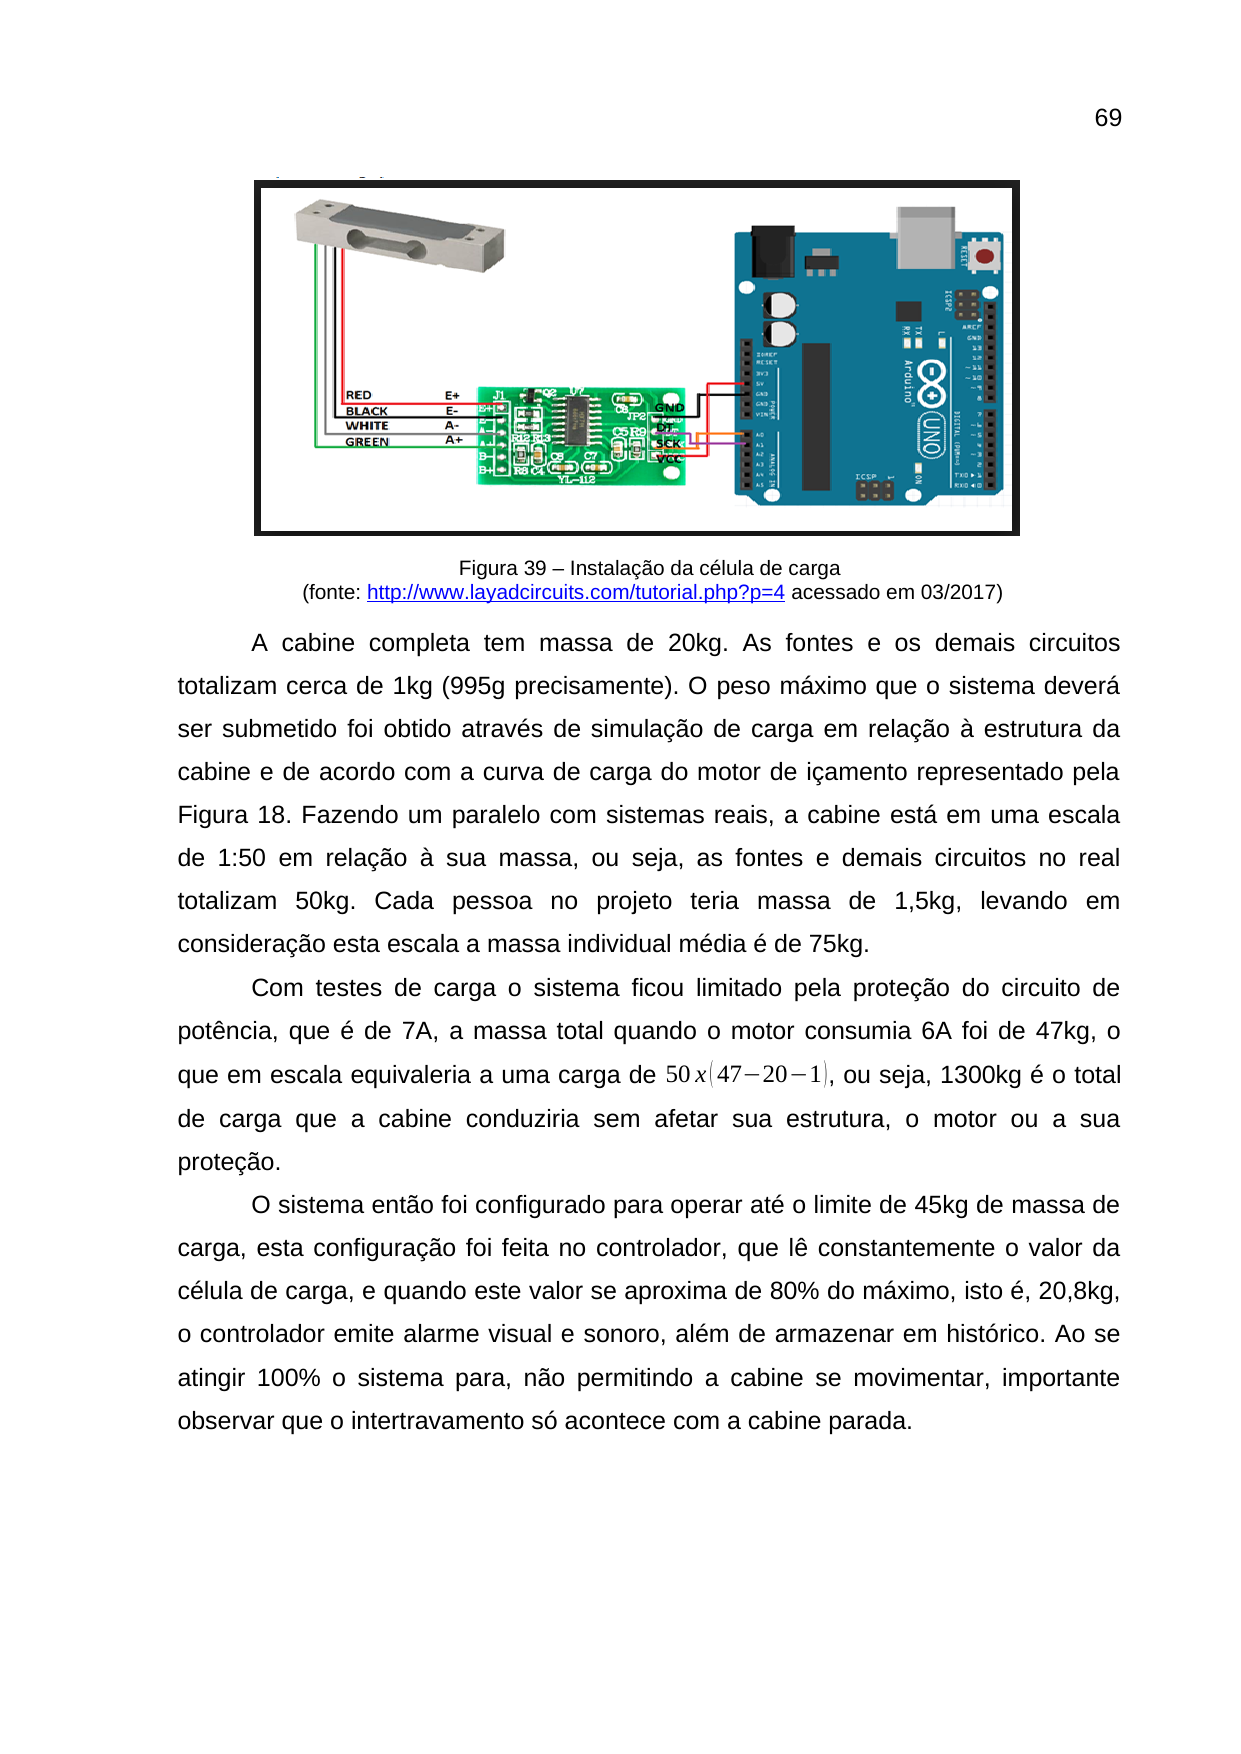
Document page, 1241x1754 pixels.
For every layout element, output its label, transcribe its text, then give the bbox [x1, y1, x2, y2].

text (fonte: http://www.layadcircuits.com/tutorial.php?p=4 acessado em 03/2017) [177, 580, 367, 604]
picture [251, 177, 1025, 542]
text Figura 39 – Instalação da célula de carga [177, 556, 1122, 580]
text Com testes de carga o sistema ficou limitado pela proteção do circuito de potência, que é de 7A, a massa total quando o motor consumia 6A foi de 47kg, o que em escala equivaleria a uma carga de , ou seja, 1300kg é o total de carga que a cabine conduziria sem afetar sua estrutura, o motor ou a sua proteção. [177, 973, 1122, 1176]
text A cabine completa tem massa de 20kg. As fontes e os demais circuitos totalizam cerca de 1kg (995g precisamente). O peso máximo que o sistema deverá ser submetido foi obtido através de simulação de carga em relação à estrutura da cabine e de acordo com a curva de carga do motor de içamento representado pela Figura 18. Fazendo um paralelo com sistemas reais, a cabine está em uma escala de 1:50 em relação à sua massa, ou seja, as fontes e demais circuitos no real totalizam 50kg. Cada pessoa no projeto teria massa de 1,5kg, levando em consideração esta escala a massa individual média é de 75kg. [177, 628, 1122, 958]
text O sistema então foi configurado para operar até o limite de 45kg de massa de carga, esta configuração foi feita no controlador, que lê constantemente o valor da célula de carga, e quando este valor se aproxima de 80% do máximo, isto é, 20,8kg, o controlador emite alarme visual e sonoro, além de armazenar em histórico. Ao se atingir 100% o sistema para, não permitindo a cabine se movimentar, importante observar que o intertravamento só acontece com a cabine parada. [177, 1190, 1122, 1434]
